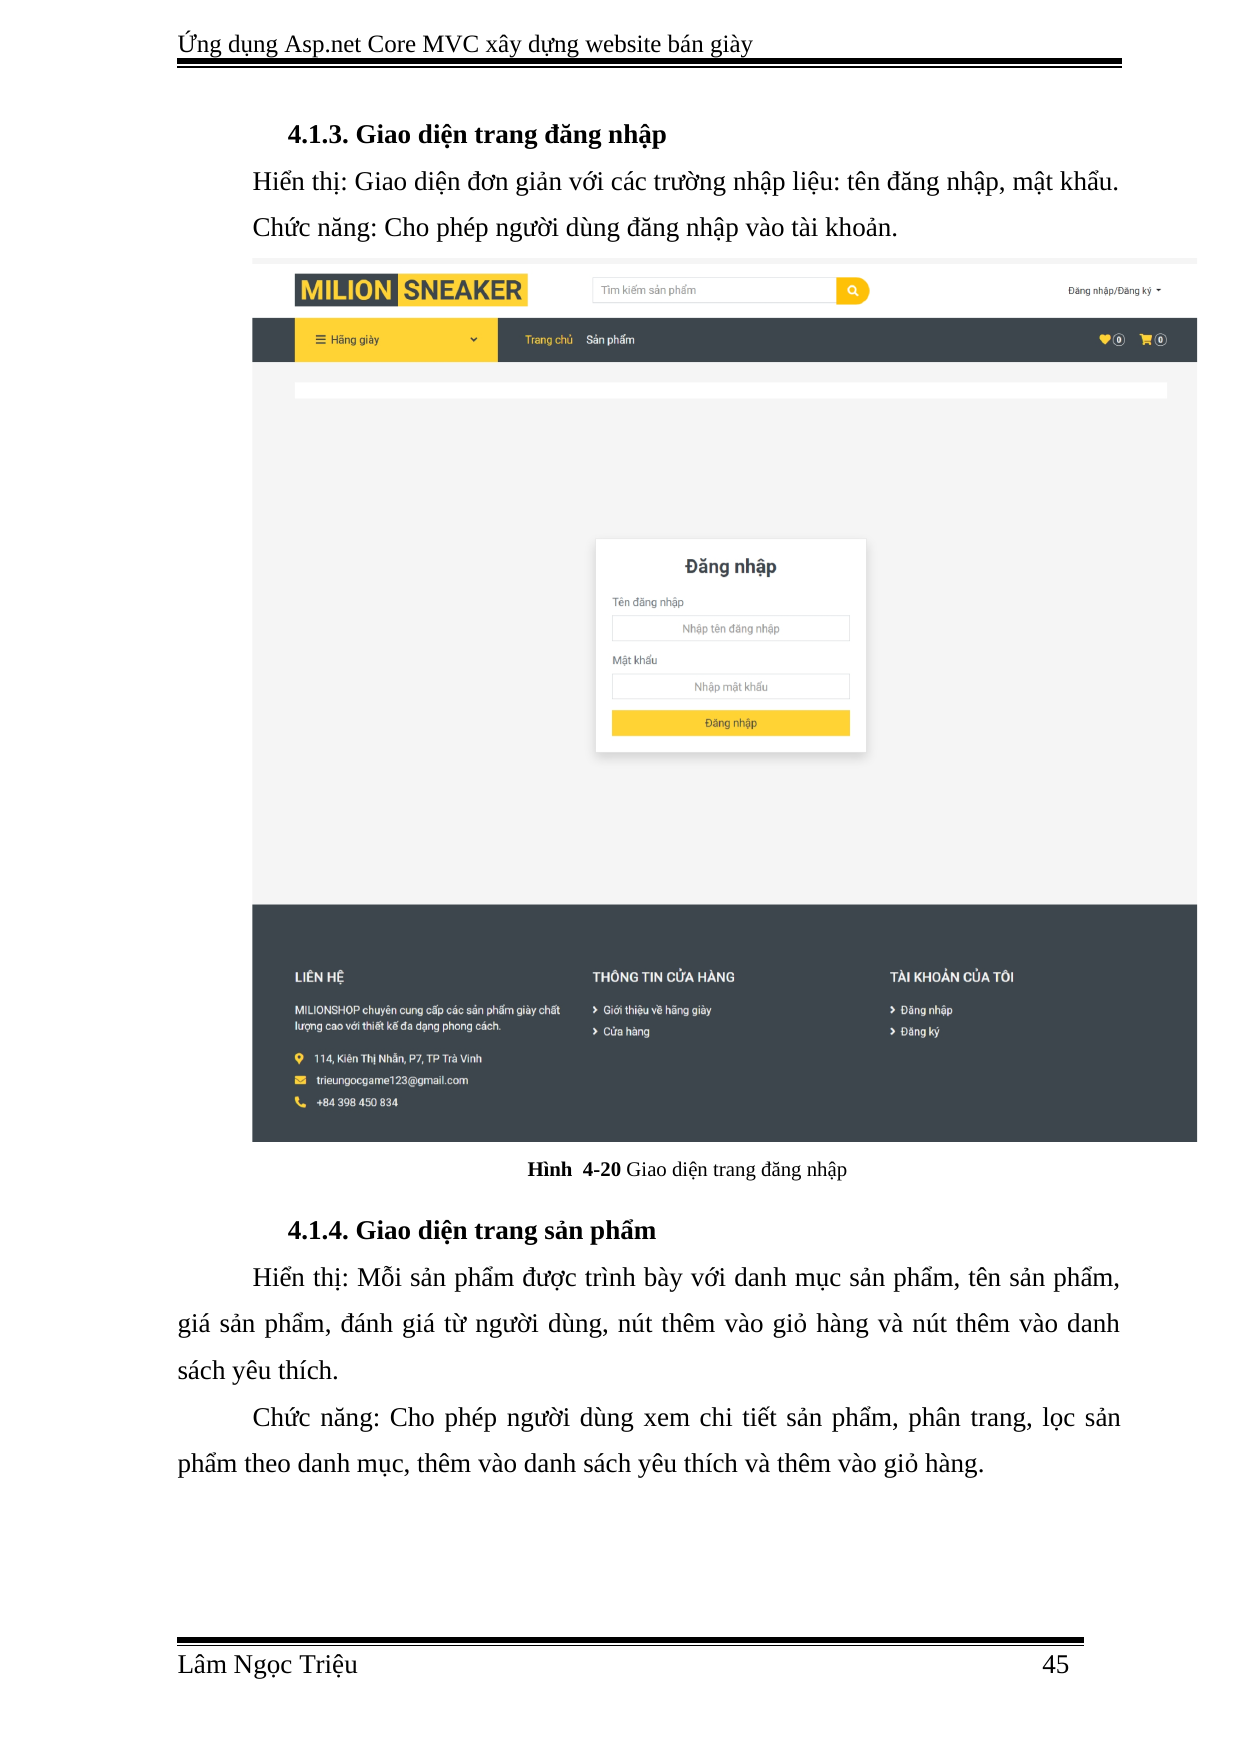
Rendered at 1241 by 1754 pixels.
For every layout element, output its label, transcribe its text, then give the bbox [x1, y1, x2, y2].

text Hiển thị: Giao diện đơn giản với các trường nhập liệu: tên đăng nhập, mật khẩu. [177, 165, 1122, 196]
text Hiển thị: Mỗi sản phẩm được trình bày với danh mục sản phẩm, tên sản phẩm, giá sản phẩm, đánh giá từ người dùng, nút thêm vào giỏ hàng và nút thêm vào danh sách yêu thích. [177, 1261, 1122, 1385]
subtitle Giao diện trang đăng nhập [213, 118, 1122, 149]
text Chức năng: Cho phép người dùng đăng nhập vào tài khoản. [177, 211, 1122, 243]
subtitle Giao diện trang sản phẩm [213, 1214, 1122, 1245]
text Chức năng: Cho phép người dùng xem chi tiết sản phẩm, phân trang, lọc sản phẩm theo danh mục, thêm vào danh sách yêu thích và thêm vào giỏ hàng. [177, 1401, 1122, 1478]
picture [252, 258, 1198, 1142]
